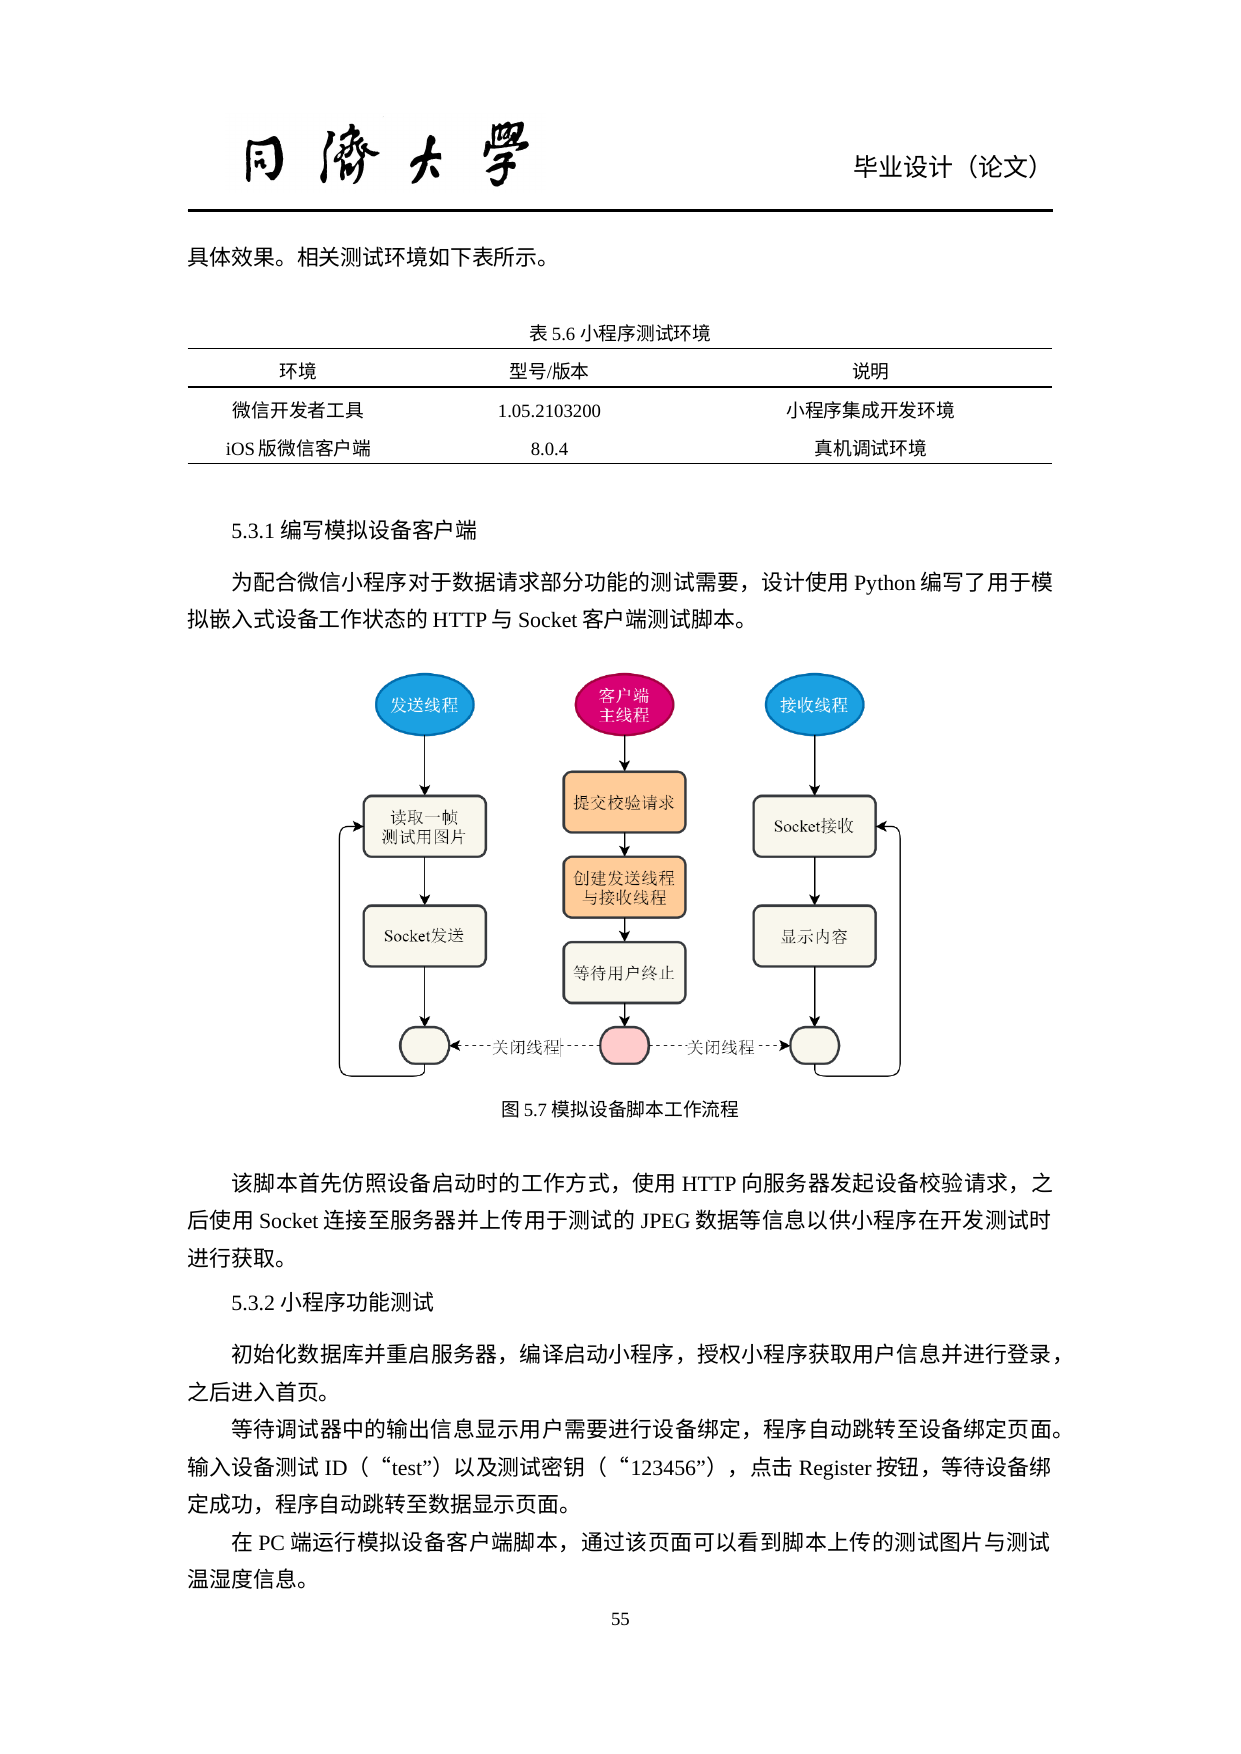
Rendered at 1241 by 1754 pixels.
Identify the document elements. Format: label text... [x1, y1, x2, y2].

text 5.3.1 编写模拟设备客户端 [187, 518, 1048, 543]
text 在PC端运行模拟设备客户端脚本，通过该页面可以看到脚本上传的测试图片与测试温湿度信息。 [187, 1520, 1053, 1595]
text 该脚本首先仿照设备启动时的工作方式，使用HTTP向服务器发起设备校验请求，之后使用Socket连接至服务器并上传用于测试的JPEG数据等信息以供小程序在开发测试时进行获取。 [187, 1161, 1053, 1273]
text 表5.6 小程序测试环境 [187, 310, 1053, 348]
picture [224, 113, 547, 193]
table_cell 1.05.2103200 [409, 388, 689, 425]
text 5.3.2 小程序功能测试 [187, 1290, 1048, 1315]
table_cell 8.0.4 [409, 425, 689, 462]
text 图5.7 模拟设备脚本工作流程 [187, 1086, 1053, 1123]
text 等待调试器中的输出信息显示用户需要进行设备绑定，程序自动跳转至设备绑定页面。输入设备测试ID（“test”）以及测试密钥（“123456”），点击Register按钮，等待设备绑定成功，程序自动跳转至数据显示页面。 [187, 1407, 1053, 1520]
text 为配合微信小程序对于数据请求部分功能的测试需要，设计使用Python编写了用于模拟嵌入式设备工作状态的HTTP与Socket客户端测试脚本。 [187, 560, 1053, 635]
text 初始化数据库并重启服务器，编译启动小程序，授权小程序获取用户信息并进行登录，之后进入首页。 [187, 1332, 1053, 1407]
table_cell 微信开发者工具 [188, 388, 409, 425]
table_header 环境 [188, 349, 409, 386]
table_header 型号/版本 [409, 349, 689, 386]
table_cell iOS版微信客户端 [188, 425, 409, 462]
text 基于已经编写好并测试通过的服务器，可以对微信小程序中的相关功能展开测试。由于微信开发者工具已经集成了面向多种移动端设备的模拟器，因此在最初的调试阶段程序可以直接使用PC编译运行而不需要借助手机，可以等待开发完成后再使用手机设备查看具体效果。相关测试环境如下表所示。 [187, 235, 1053, 273]
picture [330, 672, 910, 1086]
table_header 说明 [690, 349, 1052, 386]
table_cell 小程序集成开发环境 [690, 388, 1052, 425]
table_cell 真机调试环境 [690, 425, 1052, 462]
